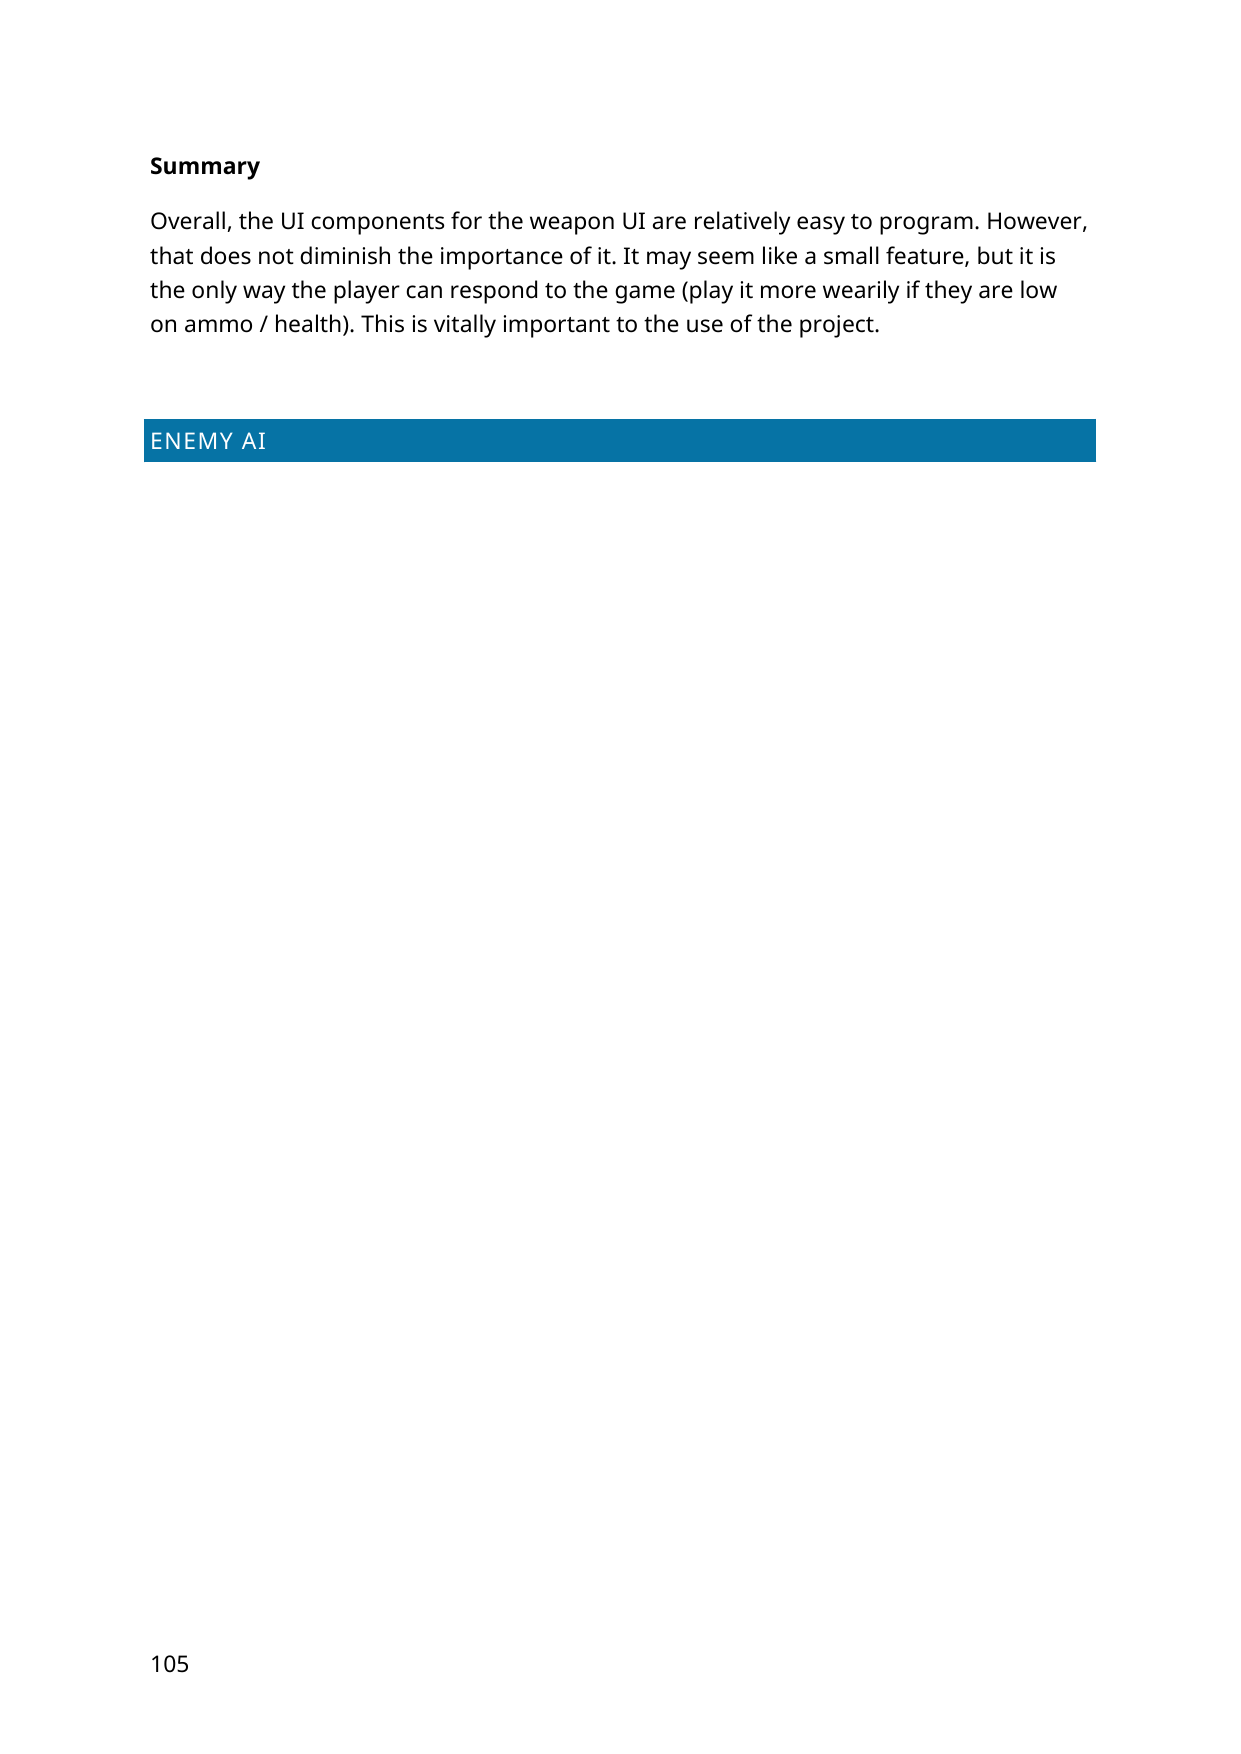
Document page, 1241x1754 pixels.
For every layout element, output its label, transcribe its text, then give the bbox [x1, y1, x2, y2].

subtitle Enemy AI [150, 425, 1090, 456]
text Summary [150, 150, 1090, 181]
text Overall, the UI components for the weapon UI are relatively easy to program. However, that does not diminish the importance of it. It may seem like a small feature, but it is the only way the player can respond to the game (play it more wearily if they are low on ammo / health). This is vitally important to the use of the project. [150, 205, 1090, 339]
